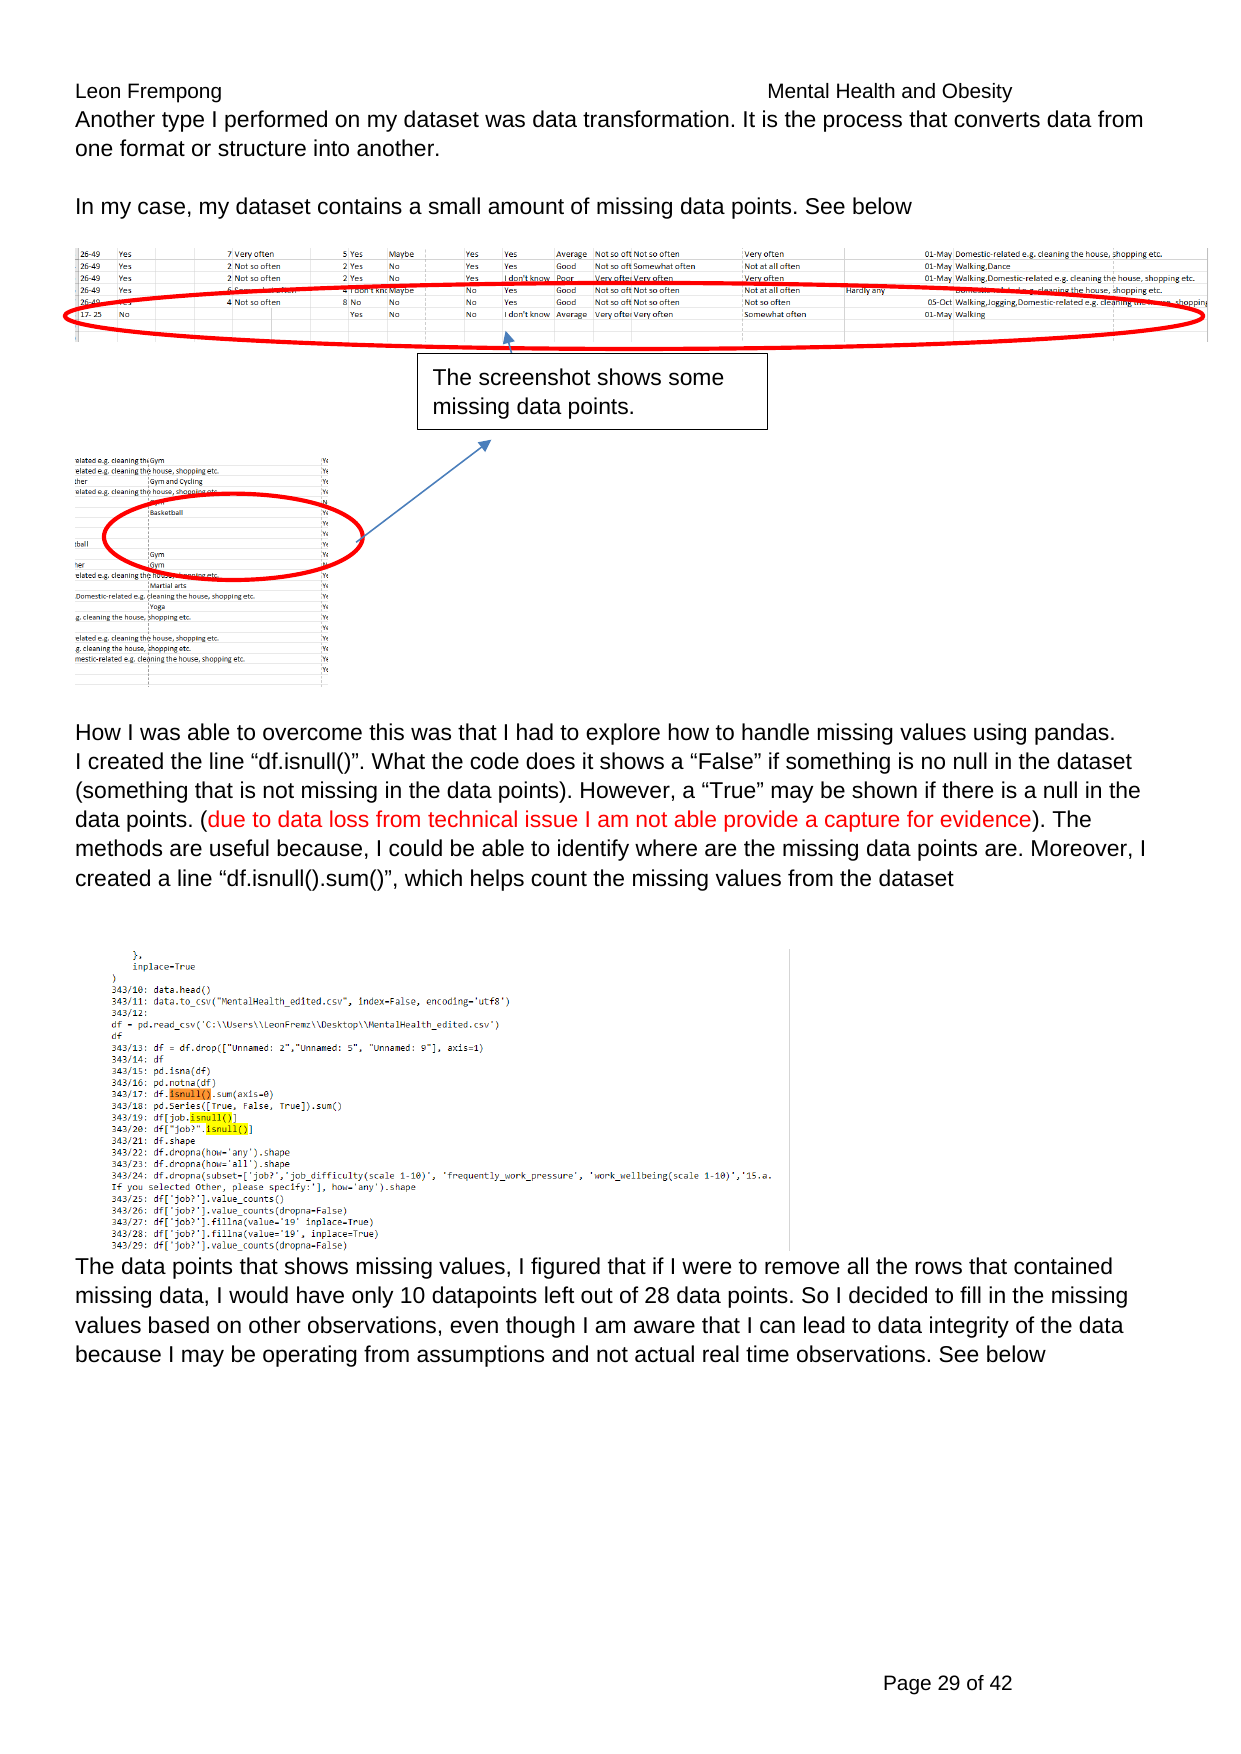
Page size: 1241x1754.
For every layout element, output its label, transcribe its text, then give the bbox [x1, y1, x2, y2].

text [75, 103, 1165, 161]
picture [75, 458, 328, 687]
picture [75, 325, 224, 342]
text How I was able to overcome this was that I had to explore how to handle missing values using pandas. [75, 716, 1165, 745]
text I created the line “df.isnull()”. What the code does it shows a “False” if something is no null in the dataset (something that is not missing in the data points). However, a “True” may be shown if there is a null in the data points. (due to data loss from technical issue I am not able provide a capture for evidence). The methods are useful because, I could be able to identify where are the missing data points are. Moreover, I created a line “df.isnull().sum()”, which helps count the missing values from the dataset [75, 745, 1165, 891]
picture [107, 496, 328, 577]
text The data points that shows missing values, I figured that if I were to remove all the rows that contained missing data, I would have only 10 datapoints left out of 28 data points. So I decided to fill in the missing values based on other observations, even though I am aware that I can lead to data integrity of the data because I may be operating from assumptions and not actual real time observations. See below [75, 1250, 1165, 1367]
picture [75, 286, 1200, 342]
picture [75, 949, 793, 1251]
picture [75, 248, 1209, 342]
text In my case, my dataset contains a small amount of missing data points. See below [75, 191, 1165, 220]
